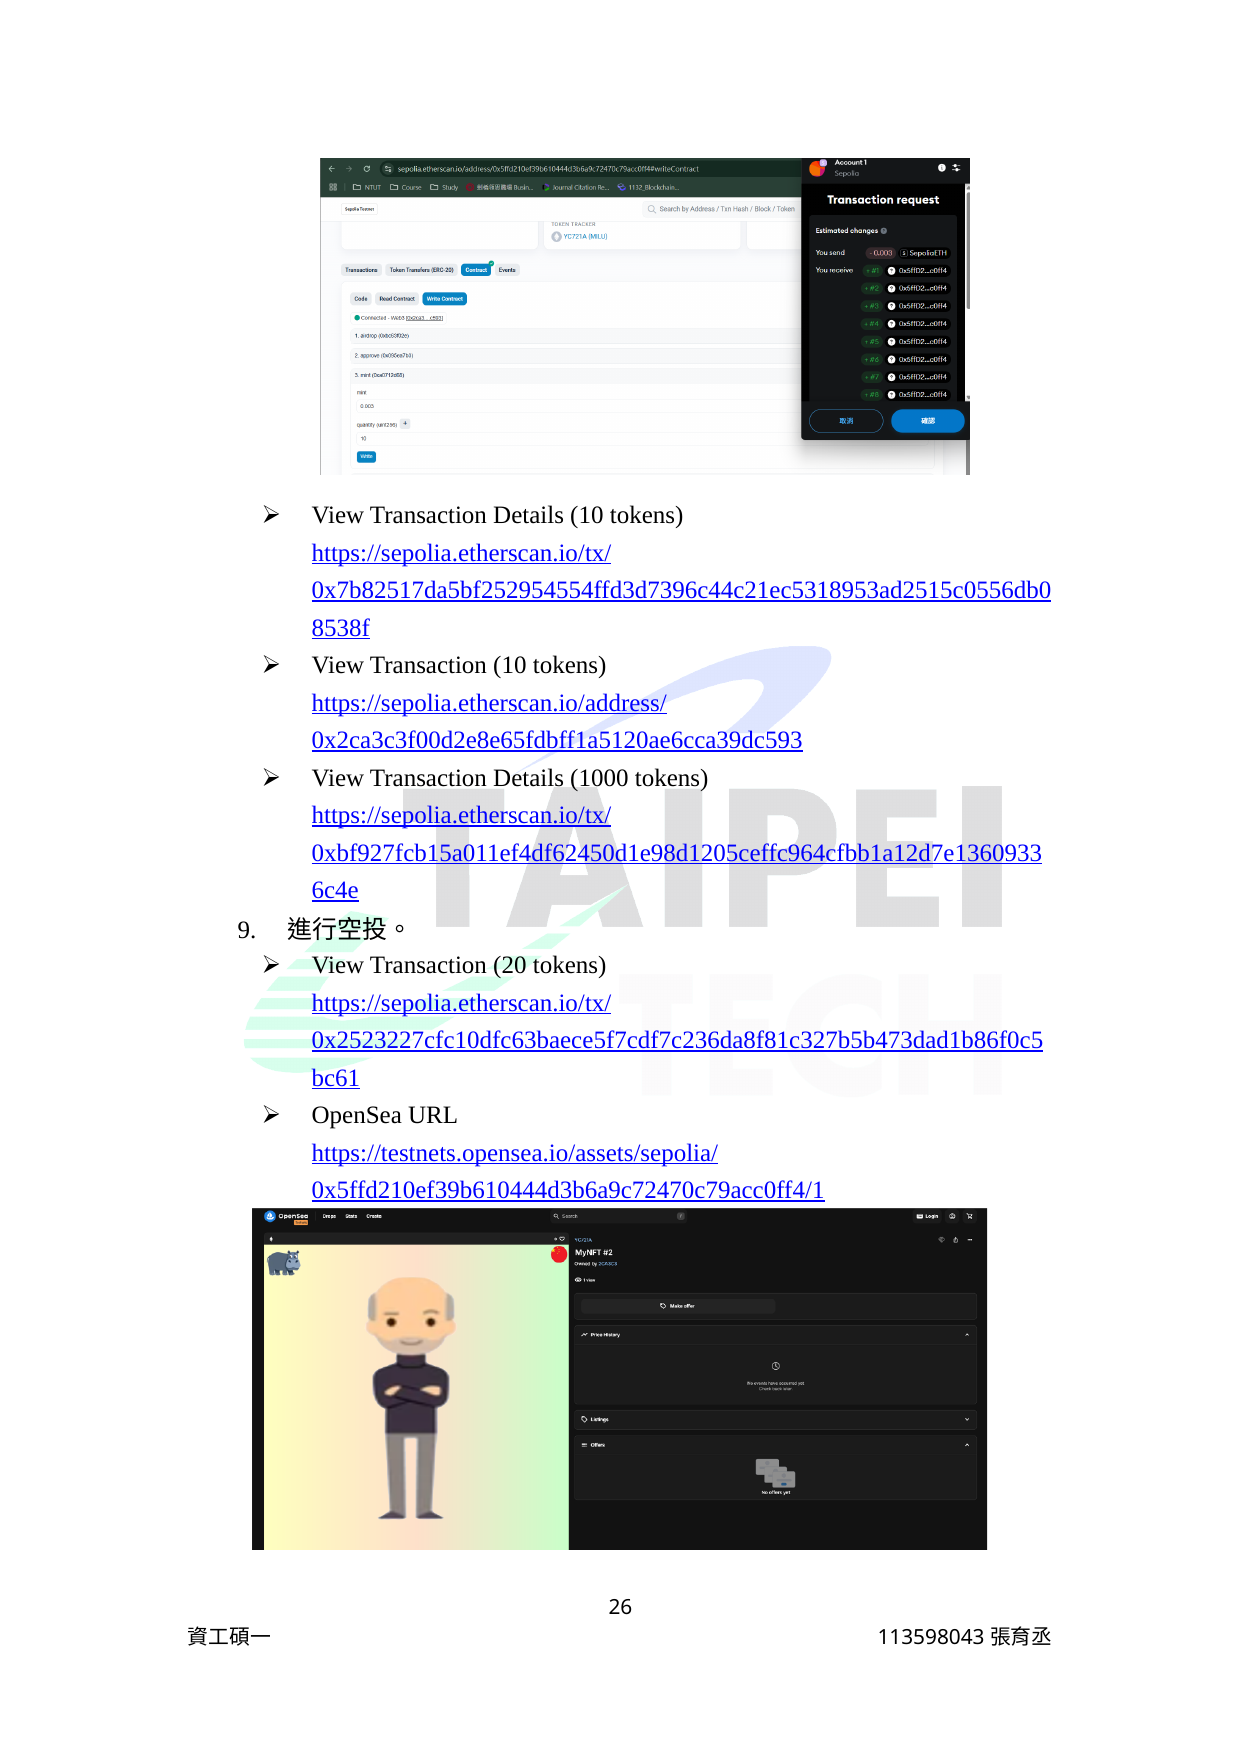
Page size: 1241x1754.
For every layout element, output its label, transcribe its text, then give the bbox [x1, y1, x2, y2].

list https://sepolia.etherscan.io/tx/0x2523227cfc10dfc63baece5f7cdf7c236da8f81c327b5b473dad1b86f0c5bc61 [311, 983, 1053, 1096]
list View Transaction Details (1000 tokens) [261, 758, 1053, 796]
list https://sepolia.etherscan.io/tx/0x7b82517da5bf252954554ffd3d7396c44c21ec5318953ad2515c0556db08538f [311, 533, 1053, 646]
list View Transaction (10 tokens) [261, 646, 1053, 683]
list View Transaction Details (10 tokens) [261, 496, 1053, 533]
table_header [238, 159, 1053, 496]
picture [320, 158, 970, 475]
picture [252, 1208, 988, 1550]
list https://testnets.opensea.io/assets/sepolia/0x5ffd210ef39b610444d3b6a9c72470c79acc0ff4/1 [311, 1133, 1053, 1208]
list OpenSea URL [261, 1096, 1053, 1133]
list View Transaction (20 tokens) [261, 946, 1053, 983]
table_header [188, 1209, 1052, 1583]
list https://sepolia.etherscan.io/tx/0xbf927fcb15a011ef4df62450d1e98d1205ceffc964cfbb1a12d7e13609336c4e [311, 796, 1053, 908]
list 進行空投。 [237, 908, 1053, 946]
list https://sepolia.etherscan.io/address/0x2ca3c3f00d2e8e65fdbff1a5120ae6cca39dc593 [311, 683, 1053, 758]
